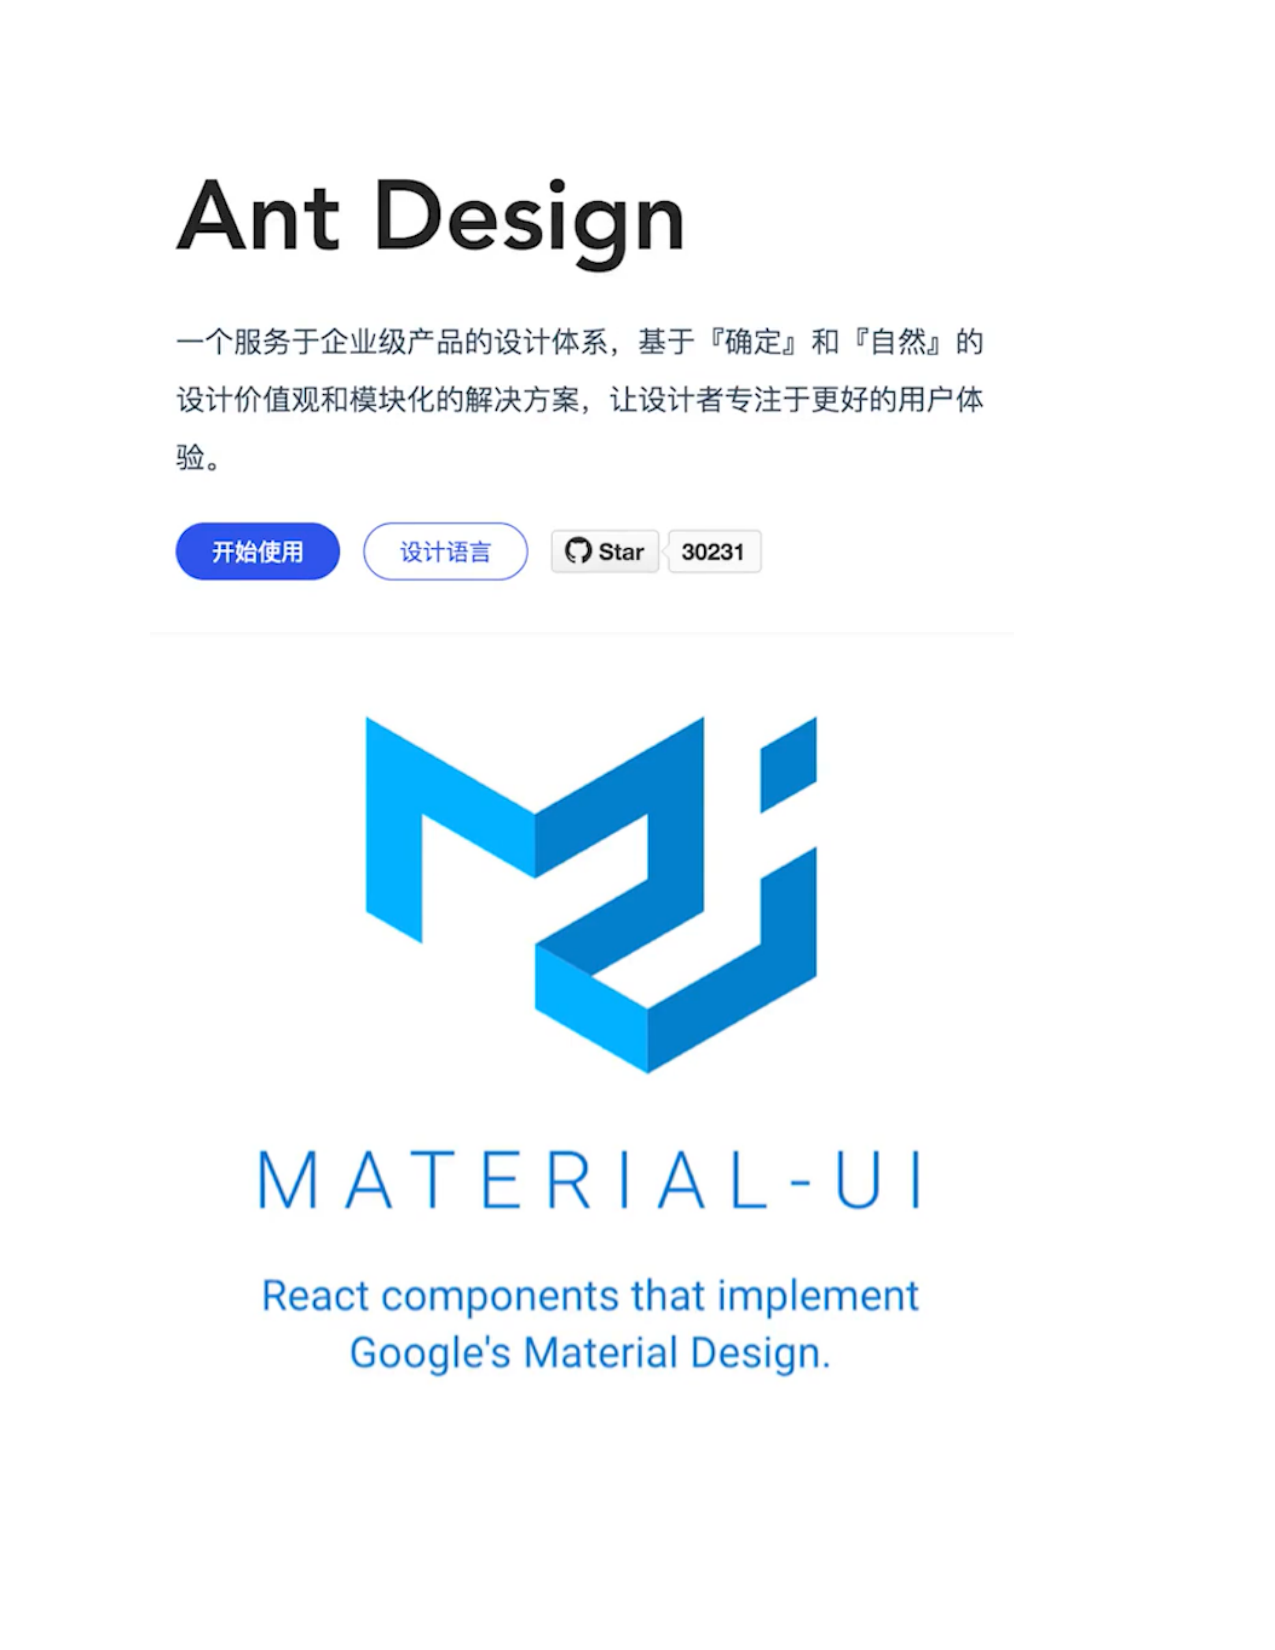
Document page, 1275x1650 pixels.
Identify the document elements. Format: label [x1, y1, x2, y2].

picture [150, 632, 1014, 1483]
picture [150, 150, 1014, 605]
